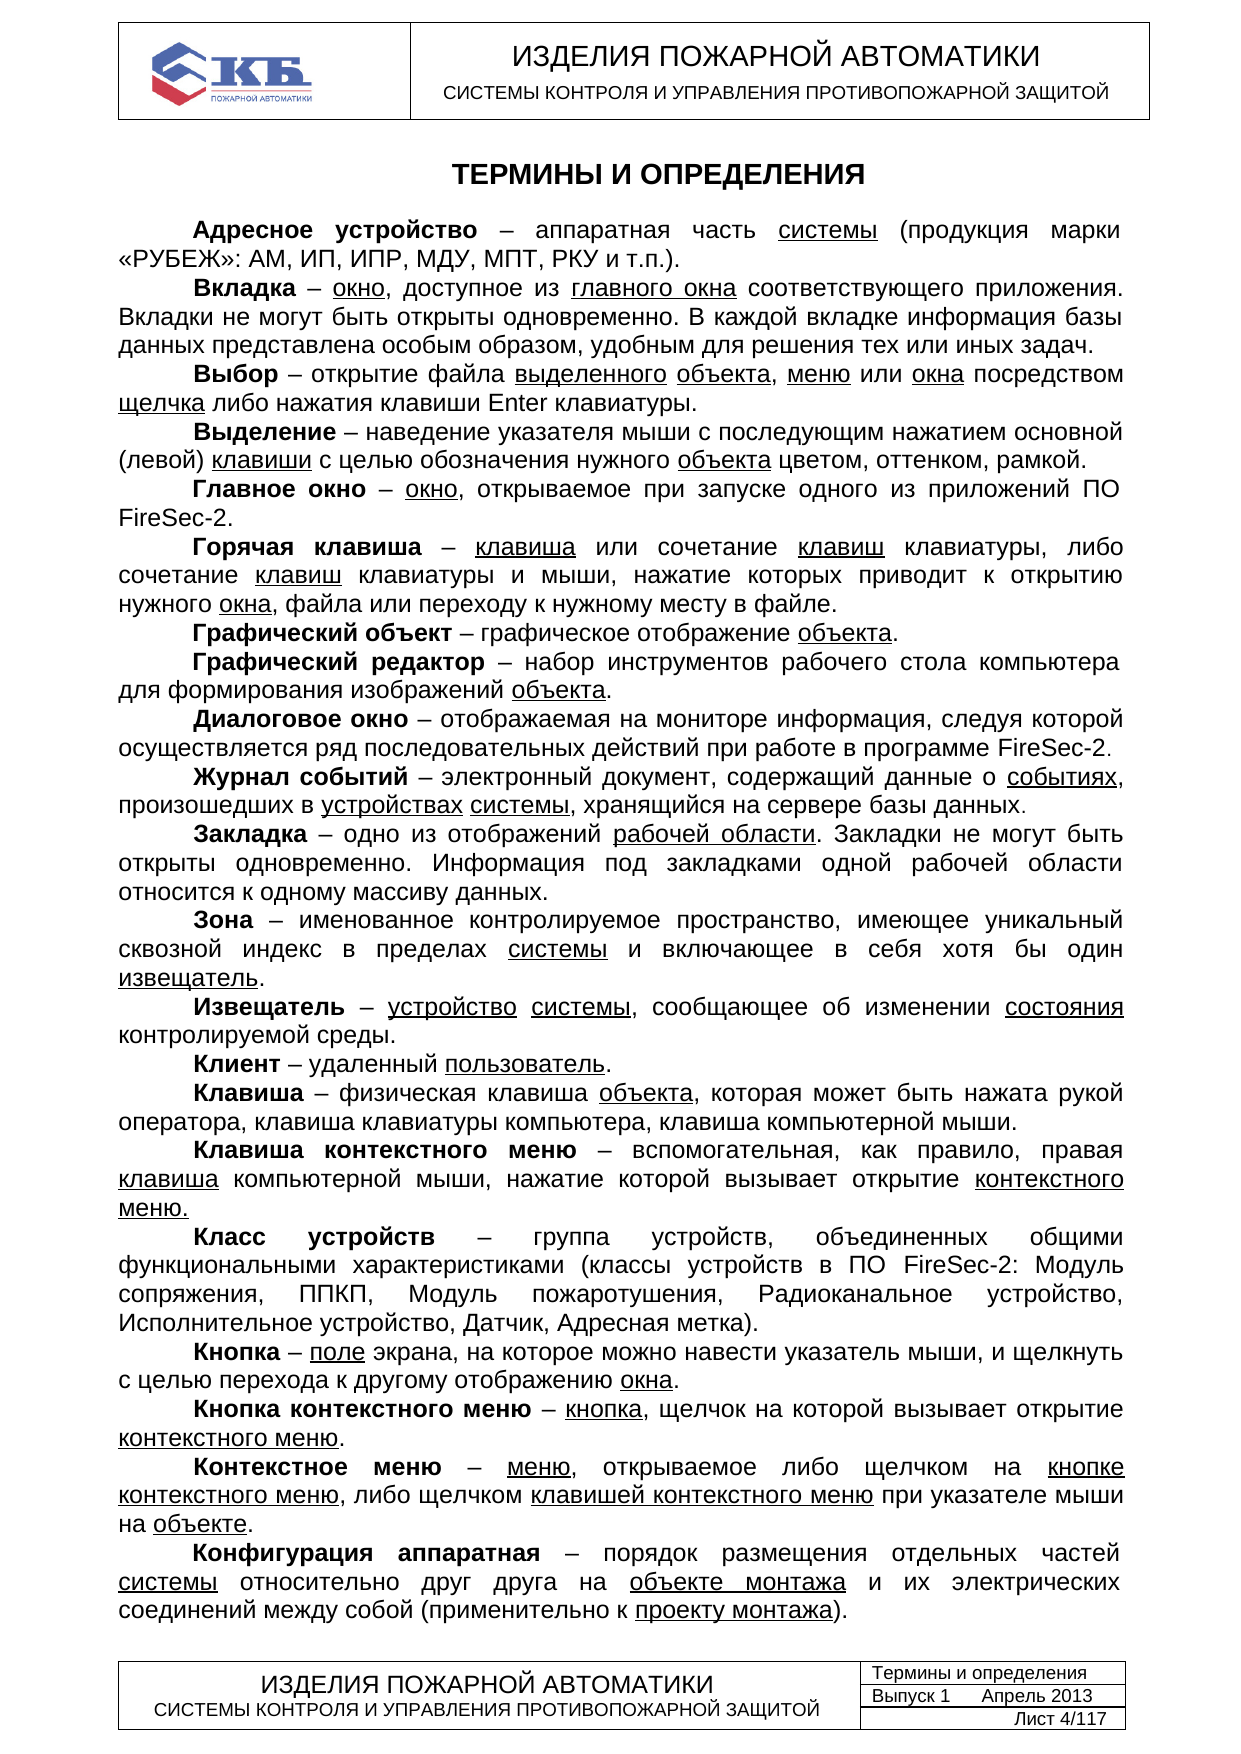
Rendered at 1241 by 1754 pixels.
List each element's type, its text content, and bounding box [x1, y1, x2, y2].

text Графический редактор – набор инструментов рабочего стола компьютера для формирования изображений объекта. [118, 647, 1121, 704]
text Извещатель – устройство системы, сообщающее об изменении состояния контролируемой среды. [118, 992, 1124, 1049]
text Класс устройств – группа устройств, объединенных общими функциональными характеристиками (классы устройств в ПО FireSec-2: Модуль сопряжения, ППКП, Модуль пожаротушения, Радиоканальное устройство, Исполнительное устройство, Датчик, Адресная метка). [118, 1222, 1124, 1337]
text Зона – именованное контролируемое пространство, имеющее уникальный сквозной индекс в пределах системы и включающее в себя хотя бы один извещатель. [118, 905, 1124, 992]
text Контекстное меню – меню, открываемое либо щелчком на кнопке контекстного меню, либо щелчком клавишей контекстного меню при указателе мыши на объекте. [118, 1452, 1124, 1538]
text Клиент – удаленный пользователь. [118, 1049, 1124, 1078]
subtitle ТЕРМИНЫ И ОПРЕДЕЛЕНИЯ [193, 157, 1124, 190]
text Кнопка контекстного меню – кнопка, щелчок на которой вызывает открытие контекстного меню. [118, 1394, 1124, 1452]
text Клавиша – физическая клавиша объекта, которая может быть нажата рукой оператора, клавиша клавиатуры компьютера, клавиша компьютерной мыши. [118, 1078, 1124, 1135]
text Вкладка – окно, доступное из главного окна соответствующего приложения. Вкладки не могут быть открыты одновременно. В каждой вкладке информация базы данных представлена особым образом, удобным для решения тех или иных задач. [118, 273, 1124, 359]
text Графический объект – графическое отображение объекта. [118, 618, 1121, 647]
picture [148, 34, 325, 115]
text Кнопка – поле экрана, на которое можно навести указатель мыши, и щелкнуть с целью перехода к другому отображению окна. [118, 1337, 1124, 1394]
text Горячая клавиша – клавиша или сочетание клавиш клавиатуры, либо сочетание клавиш клавиатуры и мыши, нажатие которых приводит к открытию нужного окна, файла или переходу к нужному месту в файле. [118, 532, 1124, 618]
text Закладка – одно из отображений рабочей области. Закладки не могут быть открыты одновременно. Информация под закладками одной рабочей области относится к одному массиву данных. [118, 819, 1124, 905]
text Конфигурация аппаратная – порядок размещения отдельных частей системы относительно друг друга на объекте монтажа и их электрических соединений между собой (применительно к проекту монтажа). [118, 1538, 1121, 1624]
text Выделение – наведение указателя мыши с последующим нажатием основной (левой) клавиши с целью обозначения нужного объекта цветом, оттенком, рамкой. [118, 417, 1124, 474]
text Выбор – открытие файла выделенного объекта, меню или окна посредством щелчка либо нажатия клавиши Enter клавиатуры. [118, 359, 1124, 417]
text Журнал событий – электронный документ, содержащий данные о событиях, произошедших в устройствах системы, хранящийся на сервере базы данных. [118, 762, 1124, 819]
text Диалоговое окно – отображаемая на мониторе информация, следуя которой осуществляется ряд последовательных действий при работе в программе FireSec-2. [118, 704, 1124, 762]
text Главное окно – окно, открываемое при запуске одного из приложений ПО FireSec-2. [118, 474, 1121, 532]
text Клавиша контекстного меню – вспомогательная, как правило, правая клавиша компьютерной мыши, нажатие которой вызывает открытие контекстного меню. [118, 1135, 1124, 1222]
text Адресное устройство – аппаратная часть системы (продукция марки «РУБЕЖ»: АМ, ИП, ИПР, МДУ, МПТ, РКУ и т.п.). [118, 215, 1121, 273]
